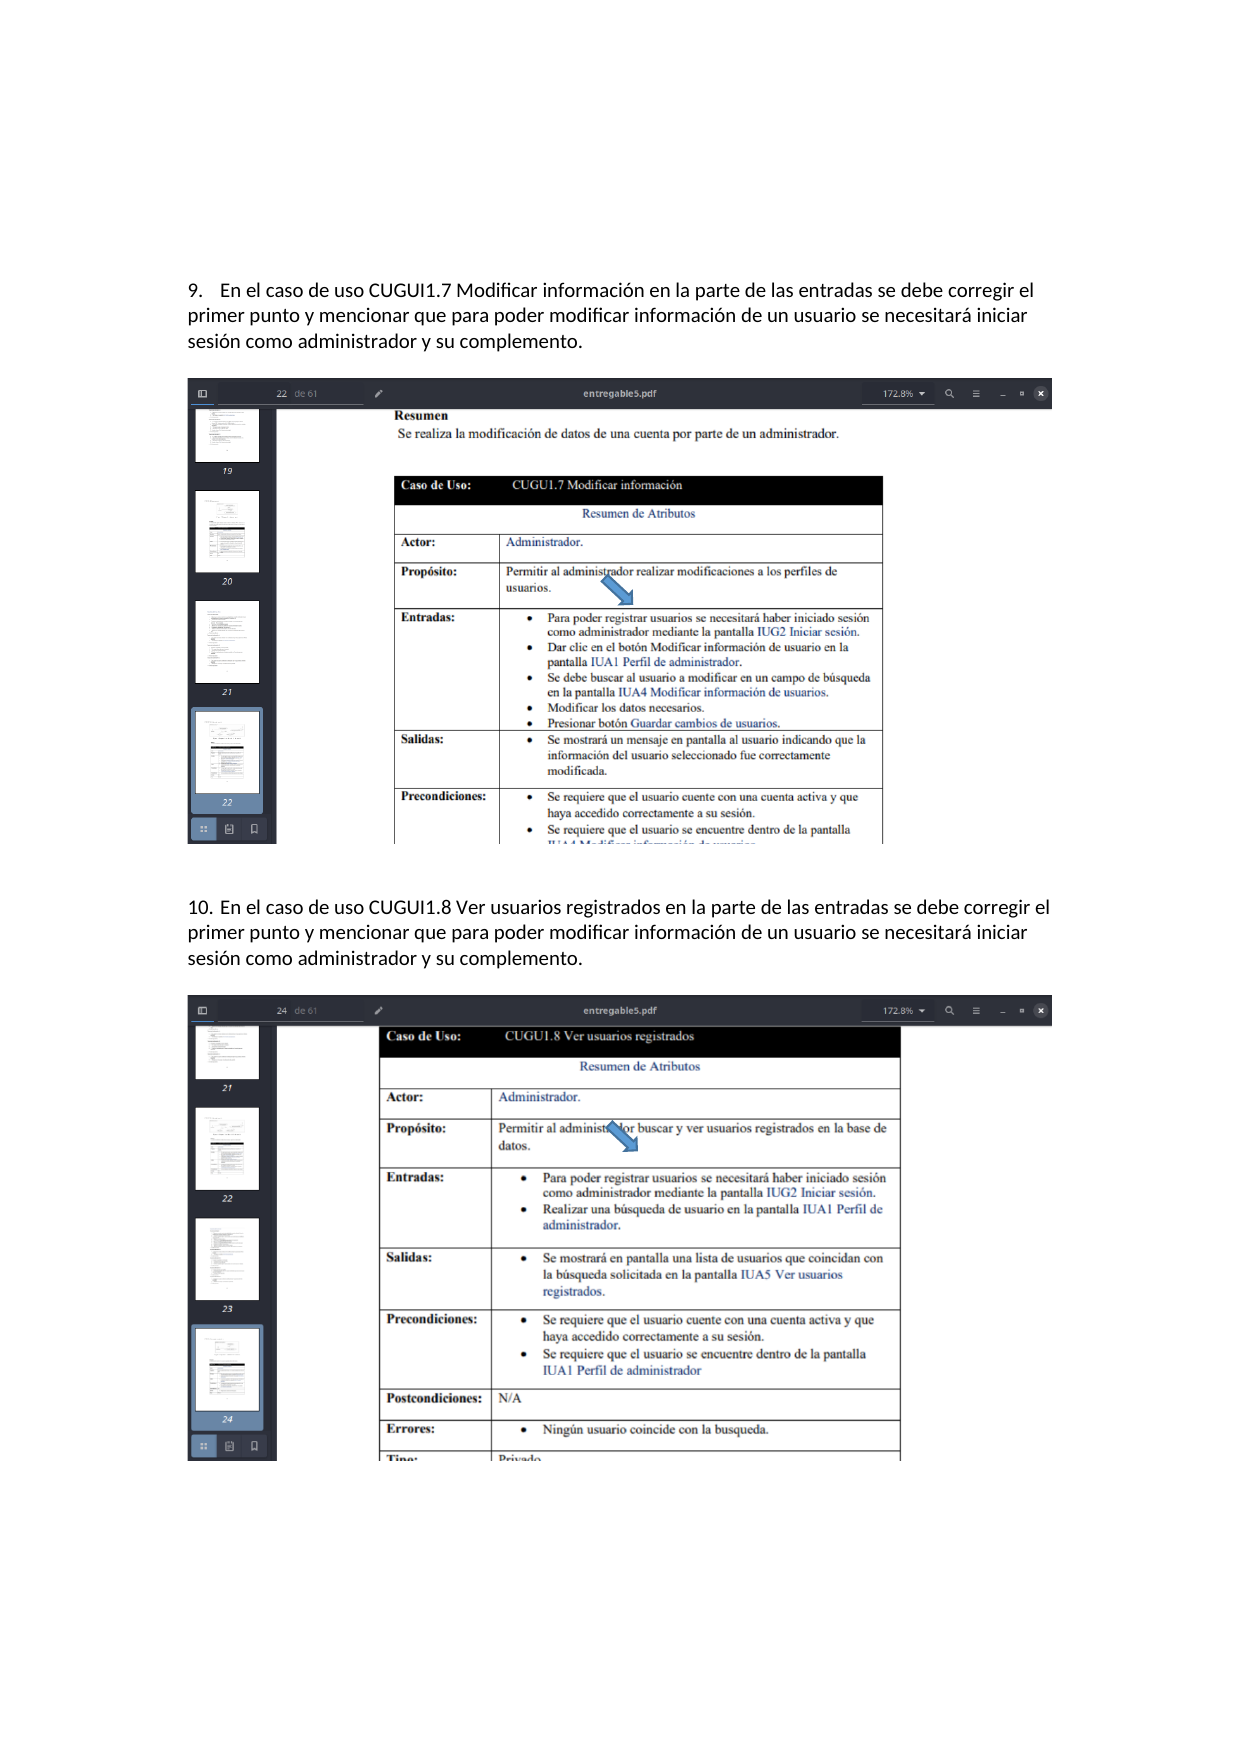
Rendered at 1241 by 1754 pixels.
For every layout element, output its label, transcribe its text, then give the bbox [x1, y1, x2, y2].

picture [187, 995, 1052, 1461]
list En el caso de uso CUGUI1.7 Modificar información en la parte de las entradas se debe corregir el primer punto y mencionar que para poder modificar información de un usuario se necesitará iniciar sesión como administrador y su complemento. [187, 277, 1053, 353]
picture [187, 378, 1052, 844]
list En el caso de uso CUGUI1.8 Ver usuarios registrados en la parte de las entradas se debe corregir el primer punto y mencionar que para poder modificar información de un usuario se necesitará iniciar sesión como administrador y su complemento. [187, 894, 1053, 970]
